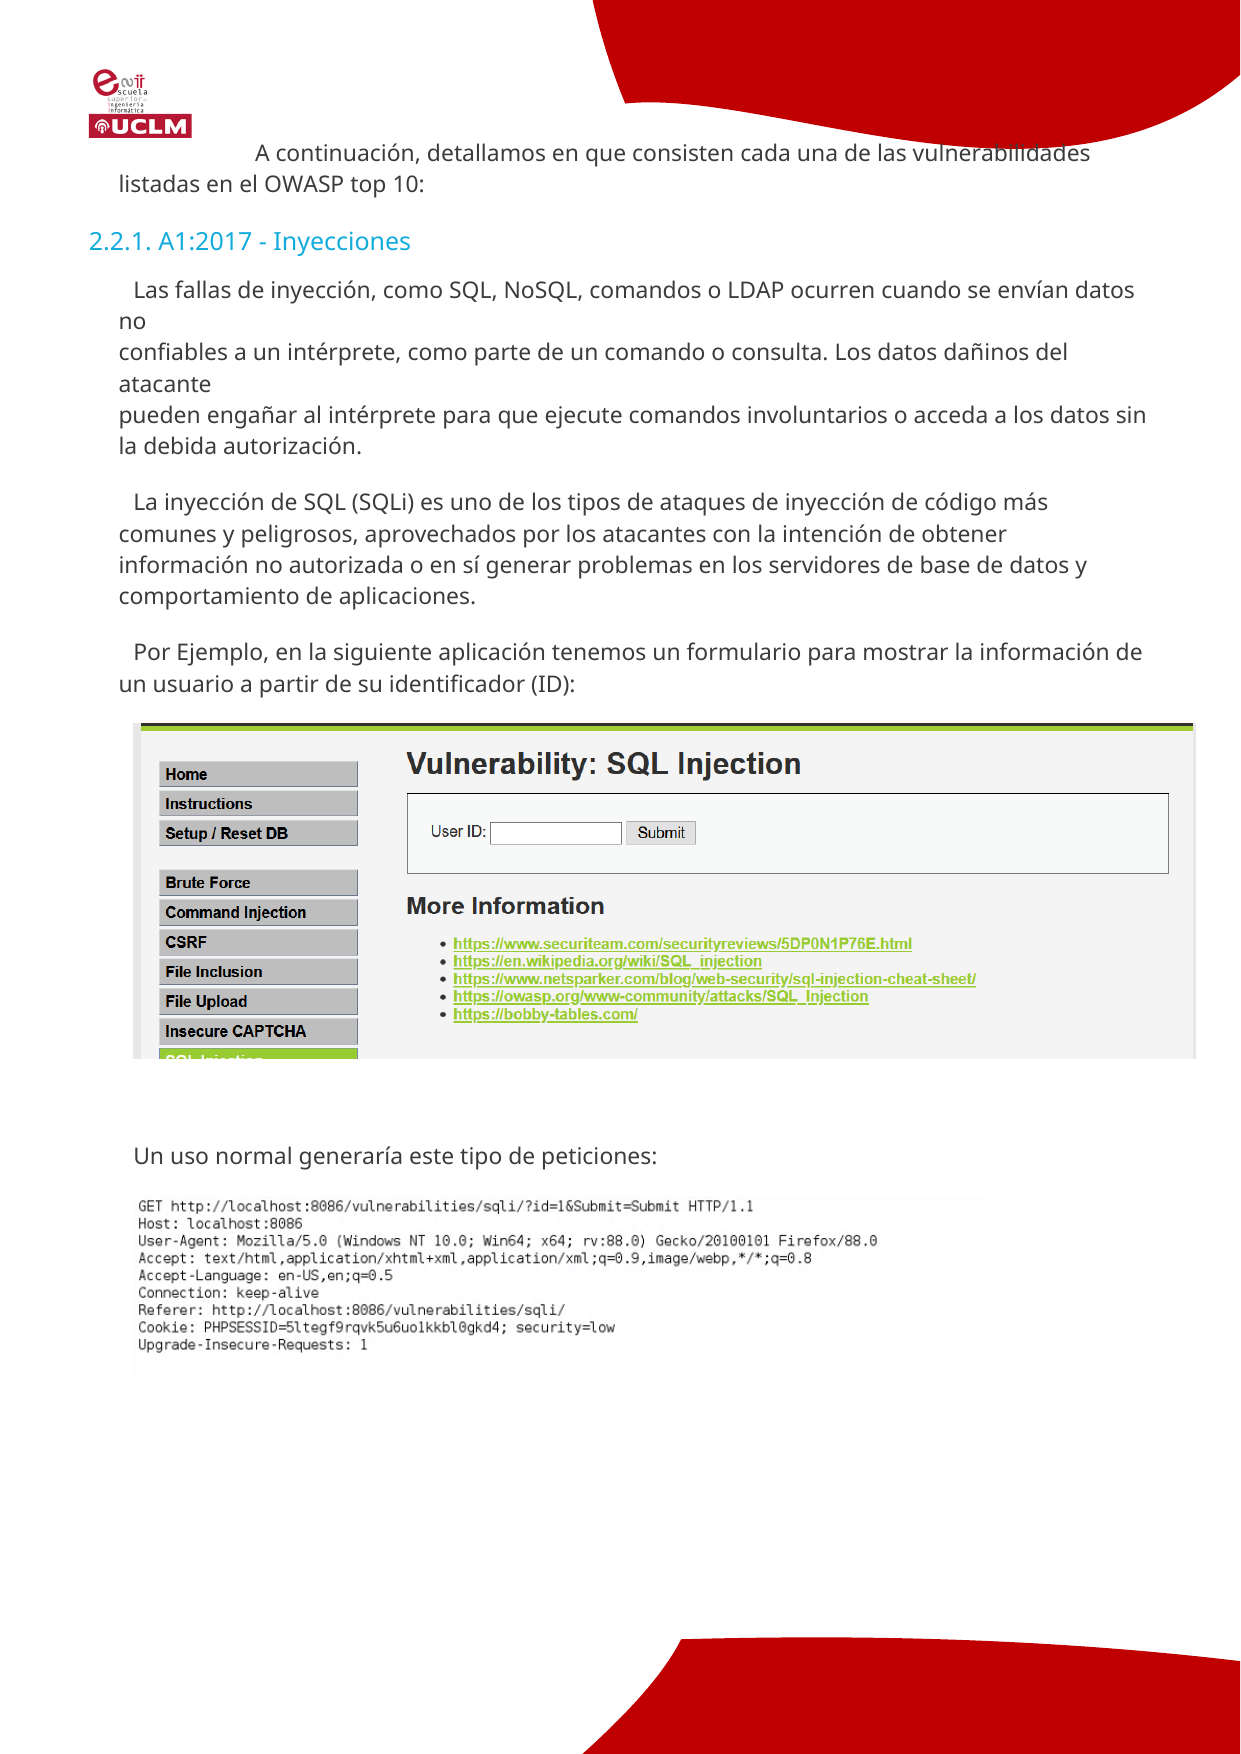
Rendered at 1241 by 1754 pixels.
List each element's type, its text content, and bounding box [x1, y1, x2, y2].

picture [88, 68, 192, 138]
picture [133, 1196, 983, 1380]
text Las fallas de inyección, como SQL, NoSQL, comandos o LDAP ocurren cuando se envían datos no confiables a un intérprete, como parte de un comando o consulta. Los datos dañinos del atacante pueden engañar al intérprete para que ejecute comandos involuntarios o acceda a los datos sin la debida autorización. [118, 274, 1152, 461]
text La inyección de SQL (SQLi) es uno de los tipos de ataques de inyección de código más comunes y peligrosos, aprovechados por los atacantes con la intención de obtener información no autorizada o en sí generar problemas en los servidores de base de datos y comportamiento de aplicaciones. [118, 486, 1152, 611]
subtitle A1:2017 - Inyecciones [89, 224, 1152, 258]
text Un uso normal generaría este tipo de peticiones: [118, 1140, 1152, 1171]
text Por Ejemplo, en la siguiente aplicación tenemos un formulario para mostrar la información de un usuario a partir de su identificador (ID): [118, 636, 1152, 699]
text A continuación, detallamos en que consisten cada una de las vulnerabilidades listadas en el OWASP top 10: [118, 136, 1152, 199]
picture [133, 723, 1197, 1059]
